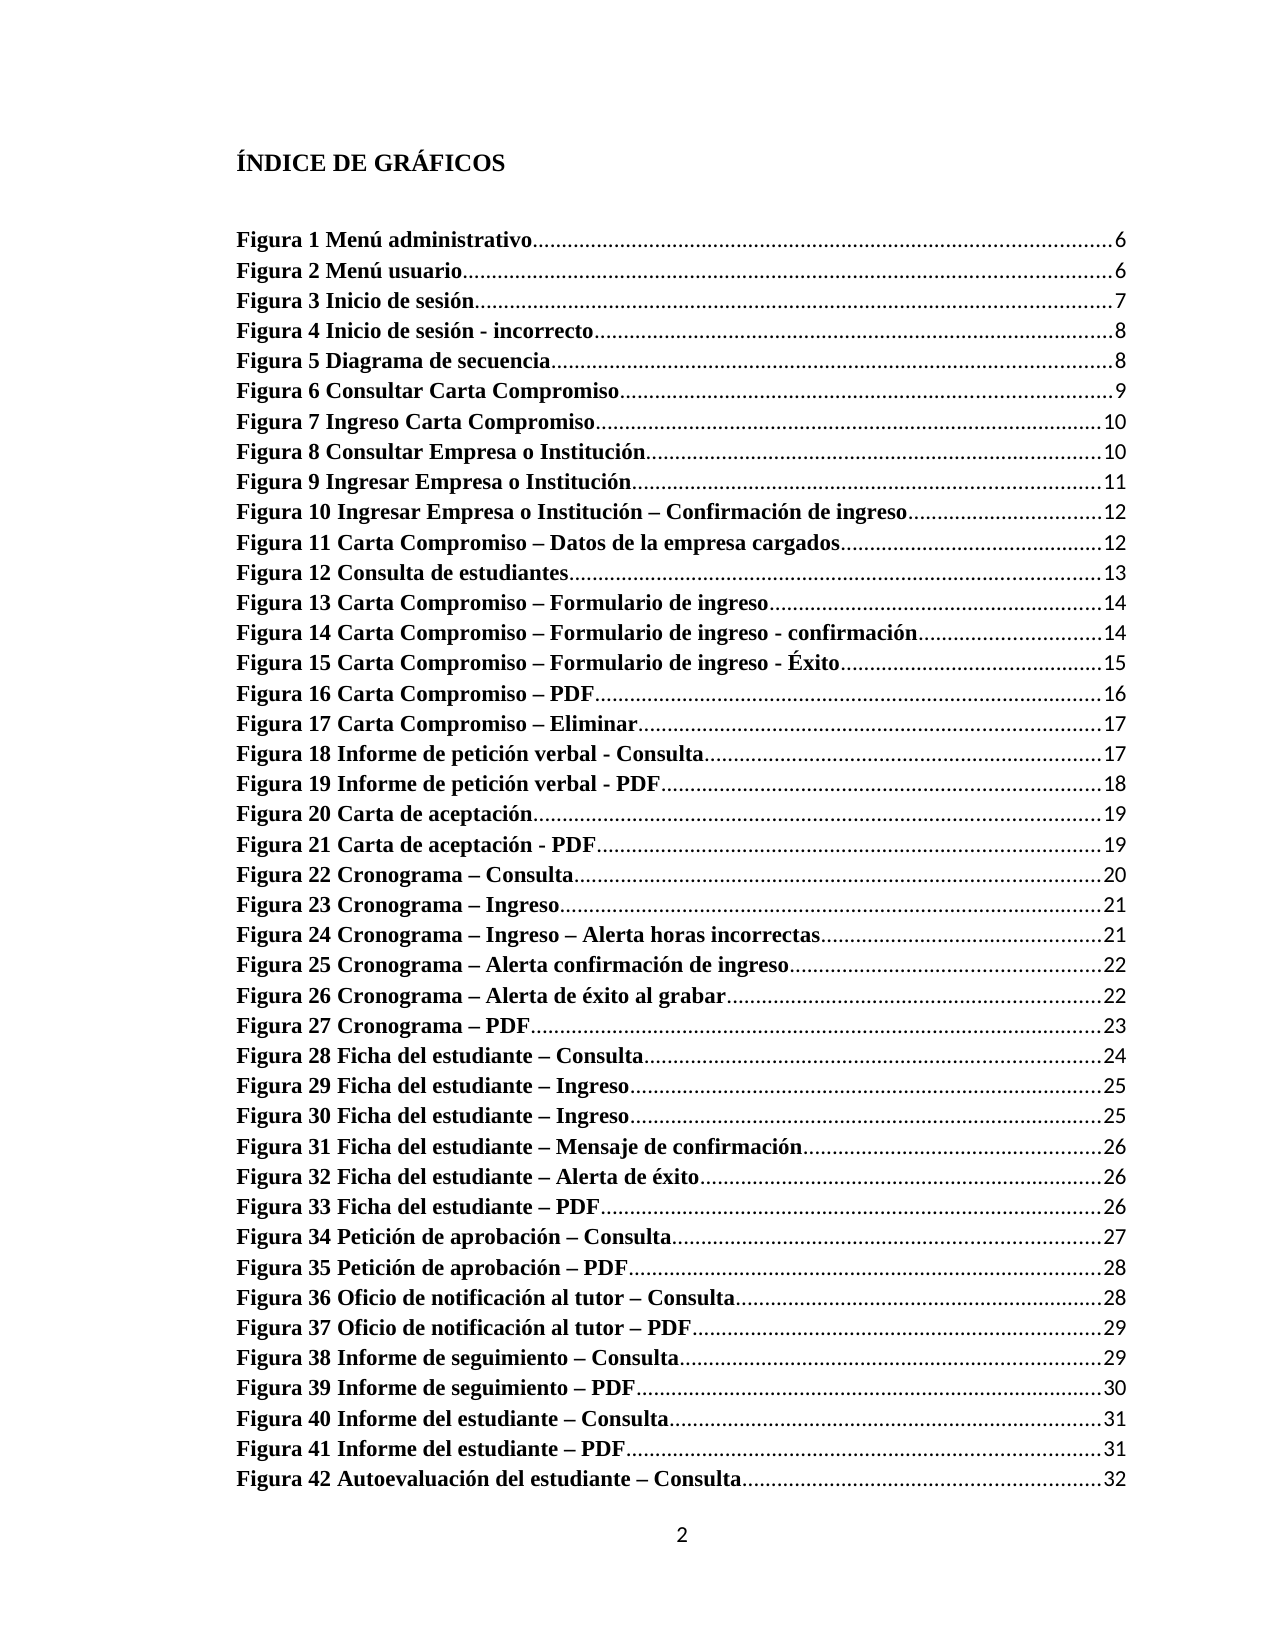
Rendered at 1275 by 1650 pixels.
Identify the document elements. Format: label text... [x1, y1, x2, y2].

text Figura 20 Carta de aceptación 19 [236, 799, 1127, 828]
text Figura 41 Informe del estudiante – PDF 31 [236, 1434, 1127, 1462]
text Figura 22 Cronograma – Consulta 20 [236, 860, 1127, 888]
text Figura 3 Inicio de sesión 7 [236, 286, 1127, 314]
text Figura 9 Ingresar Empresa o Institución 11 [236, 467, 1127, 495]
text Figura 19 Informe de petición verbal - PDF 18 [236, 769, 1127, 797]
text Figura 1 Menú administrativo 6 [236, 226, 1127, 254]
text Figura 39 Informe de seguimiento – PDF 30 [236, 1373, 1127, 1402]
text Figura 2 Menú usuario 6 [236, 256, 1127, 284]
text Figura 10 Ingresar Empresa o Institución – Confirmación de ingreso 12 [236, 497, 1127, 526]
text Figura 4 Inicio de sesión - incorrecto 8 [236, 316, 1127, 344]
text Figura 21 Carta de aceptación - PDF 19 [236, 830, 1127, 858]
text Figura 31 Ficha del estudiante – Mensaje de confirmación 26 [236, 1132, 1127, 1160]
text Figura 27 Cronograma – PDF 23 [236, 1011, 1127, 1039]
text Figura 8 Consultar Empresa o Institución 10 [236, 437, 1127, 465]
text Figura 35 Petición de aprobación – PDF 28 [236, 1253, 1127, 1281]
text Figura 32 Ficha del estudiante – Alerta de éxito 26 [236, 1162, 1127, 1190]
text Figura 18 Informe de petición verbal - Consulta 17 [236, 739, 1127, 767]
text Figura 38 Informe de seguimiento – Consulta 29 [236, 1343, 1127, 1371]
text Figura 16 Carta Compromiso – PDF 16 [236, 679, 1127, 707]
text Figura 24 Cronograma – Ingreso – Alerta horas incorrectas 21 [236, 920, 1127, 948]
text Figura 7 Ingreso Carta Compromiso 10 [236, 407, 1127, 435]
subtitle ÍNDICE DE GRÁFICOS [236, 148, 1127, 176]
text Figura 40 Informe del estudiante – Consulta 31 [236, 1404, 1127, 1432]
text Figura 6 Consultar Carta Compromiso 9 [236, 377, 1127, 405]
text Figura 42 Autoevaluación del estudiante – Consulta 32 [236, 1464, 1127, 1492]
text Figura 12 Consulta de estudiantes 13 [236, 558, 1127, 586]
text Figura 26 Cronograma – Alerta de éxito al grabar 22 [236, 981, 1127, 1009]
text Figura 34 Petición de aprobación – Consulta 27 [236, 1222, 1127, 1251]
text Figura 25 Cronograma – Alerta confirmación de ingreso 22 [236, 951, 1127, 979]
text Figura 11 Carta Compromiso – Datos de la empresa cargados 12 [236, 528, 1127, 556]
text Figura 33 Ficha del estudiante – PDF 26 [236, 1192, 1127, 1220]
text Figura 15 Carta Compromiso – Formulario de ingreso - Éxito 15 [236, 648, 1127, 677]
text Figura 29 Ficha del estudiante – Ingreso 25 [236, 1071, 1127, 1099]
text Figura 17 Carta Compromiso – Eliminar 17 [236, 709, 1127, 737]
text Figura 36 Oficio de notificación al tutor – Consulta 28 [236, 1283, 1127, 1311]
text Figura 28 Ficha del estudiante – Consulta 24 [236, 1041, 1127, 1069]
text Figura 37 Oficio de notificación al tutor – PDF 29 [236, 1313, 1127, 1341]
text Figura 23 Cronograma – Ingreso 21 [236, 890, 1127, 918]
text Figura 30 Ficha del estudiante – Ingreso 25 [236, 1102, 1127, 1130]
text Figura 13 Carta Compromiso – Formulario de ingreso 14 [236, 588, 1127, 616]
text Figura 14 Carta Compromiso – Formulario de ingreso - confirmación 14 [236, 618, 1127, 646]
text Figura 5 Diagrama de secuencia 8 [236, 346, 1127, 374]
